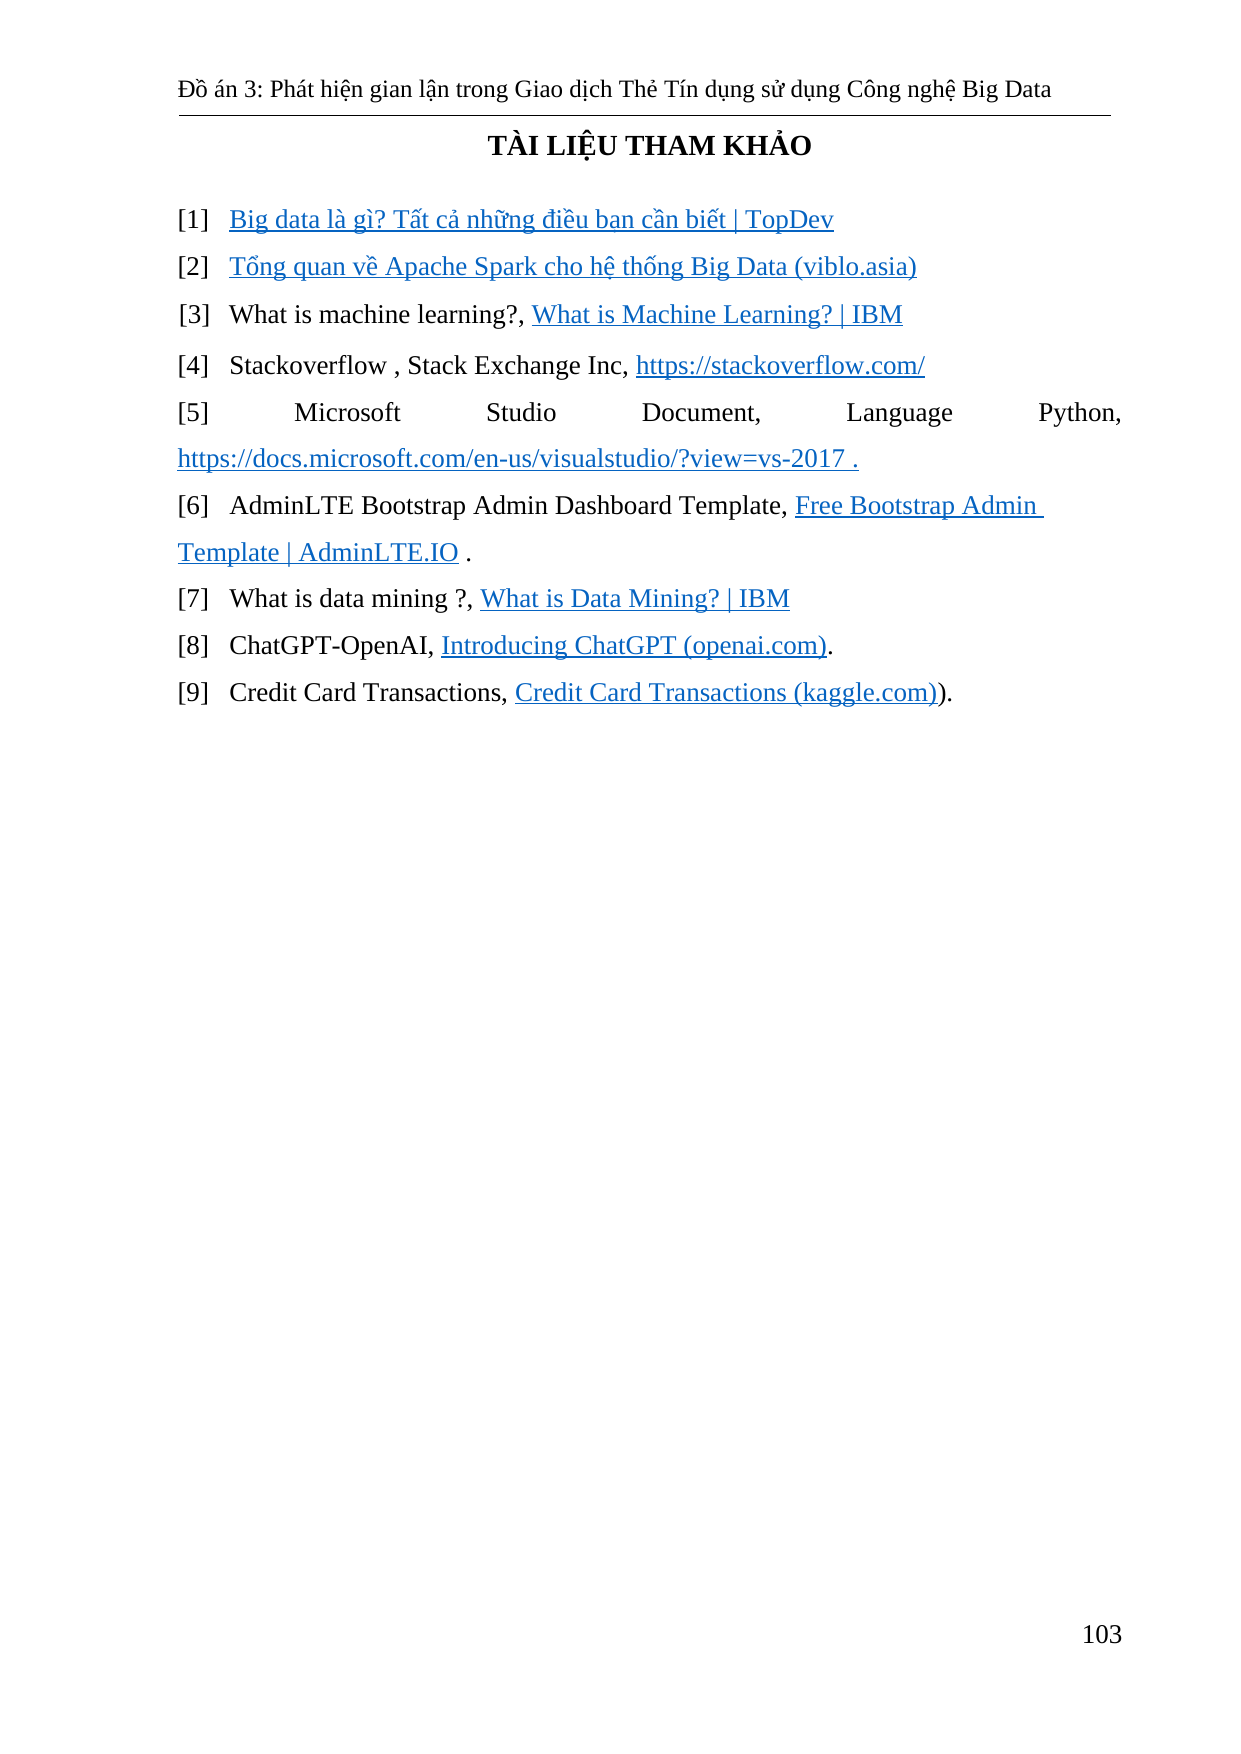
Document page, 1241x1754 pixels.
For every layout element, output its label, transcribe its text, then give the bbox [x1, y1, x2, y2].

text [9] Credit Card Transactions, Credit Card Transactions (kaggle.com)). [177, 676, 1122, 707]
text [6] AdminLTE Bootstrap Admin Dashboard Template, Free Bootstrap Admin Template | AdminLTE.IO . [177, 489, 1122, 567]
table_header [3] [177, 296, 227, 349]
text [5] Microsoft Studio Document, Language Python, https://docs.microsoft.com/en-us/visualstudio/?view=vs-2017 . [177, 396, 1122, 474]
subtitle TÀI LIỆU THAM KHẢO [177, 128, 1122, 161]
text [2] Tổng quan về Apache Spark cho hệ thống Big Data (viblo.asia) [177, 249, 1122, 281]
text [4] Stackoverflow , Stack Exchange Inc, https://stackoverflow.com/ [177, 349, 1122, 380]
text [7] What is data mining ?, What is Data Mining? | IBM [177, 583, 1122, 614]
text [8] ChatGPT-OpenAI, Introducing ChatGPT (openai.com). [177, 629, 1122, 660]
text [1] Big data là gì? Tất cả những điều bạn cần biết | TopDev [177, 203, 1122, 234]
table_header What is machine learning?, What is Machine Learning? | IBM [227, 296, 1122, 349]
